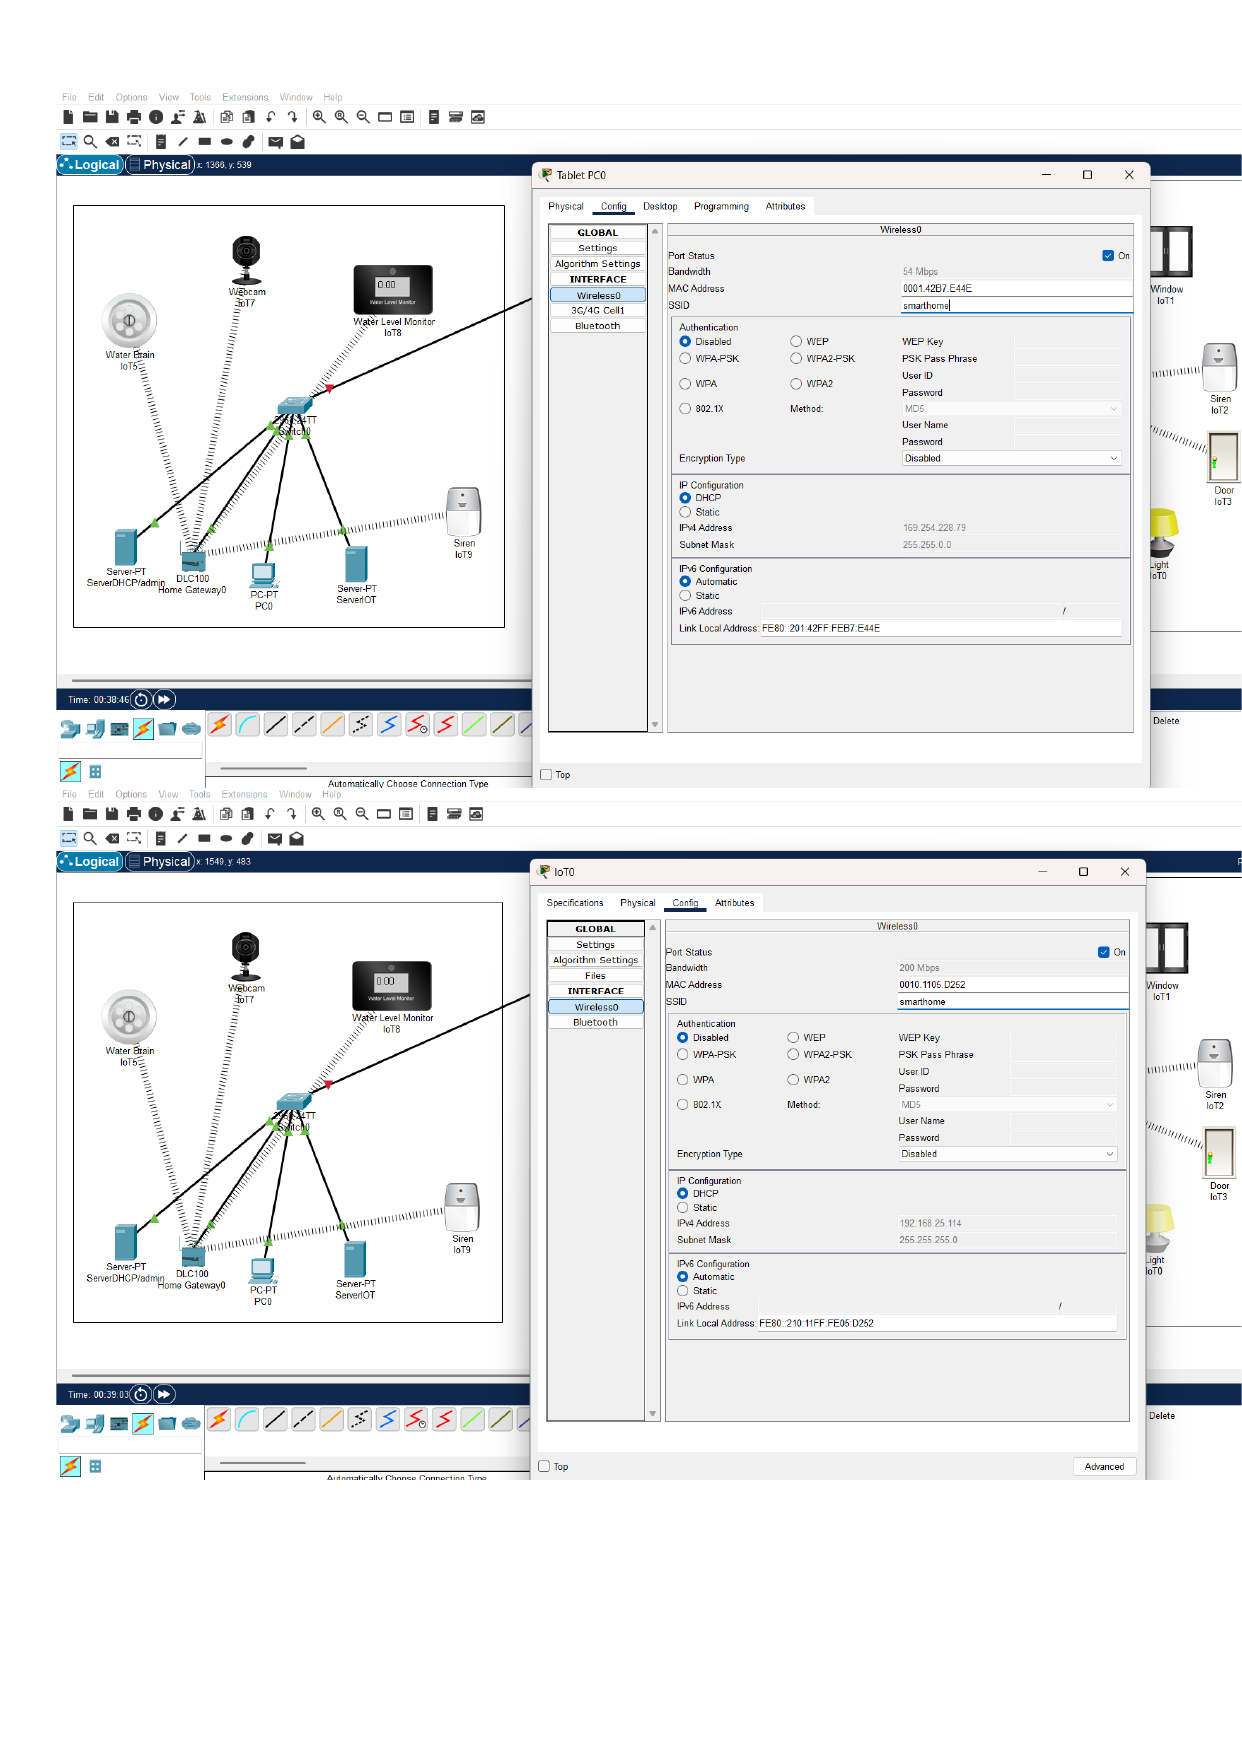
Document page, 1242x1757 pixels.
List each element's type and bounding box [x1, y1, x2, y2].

picture [110, 161, 118, 168]
picture [96, 860, 103, 866]
picture [56, 91, 1242, 1480]
